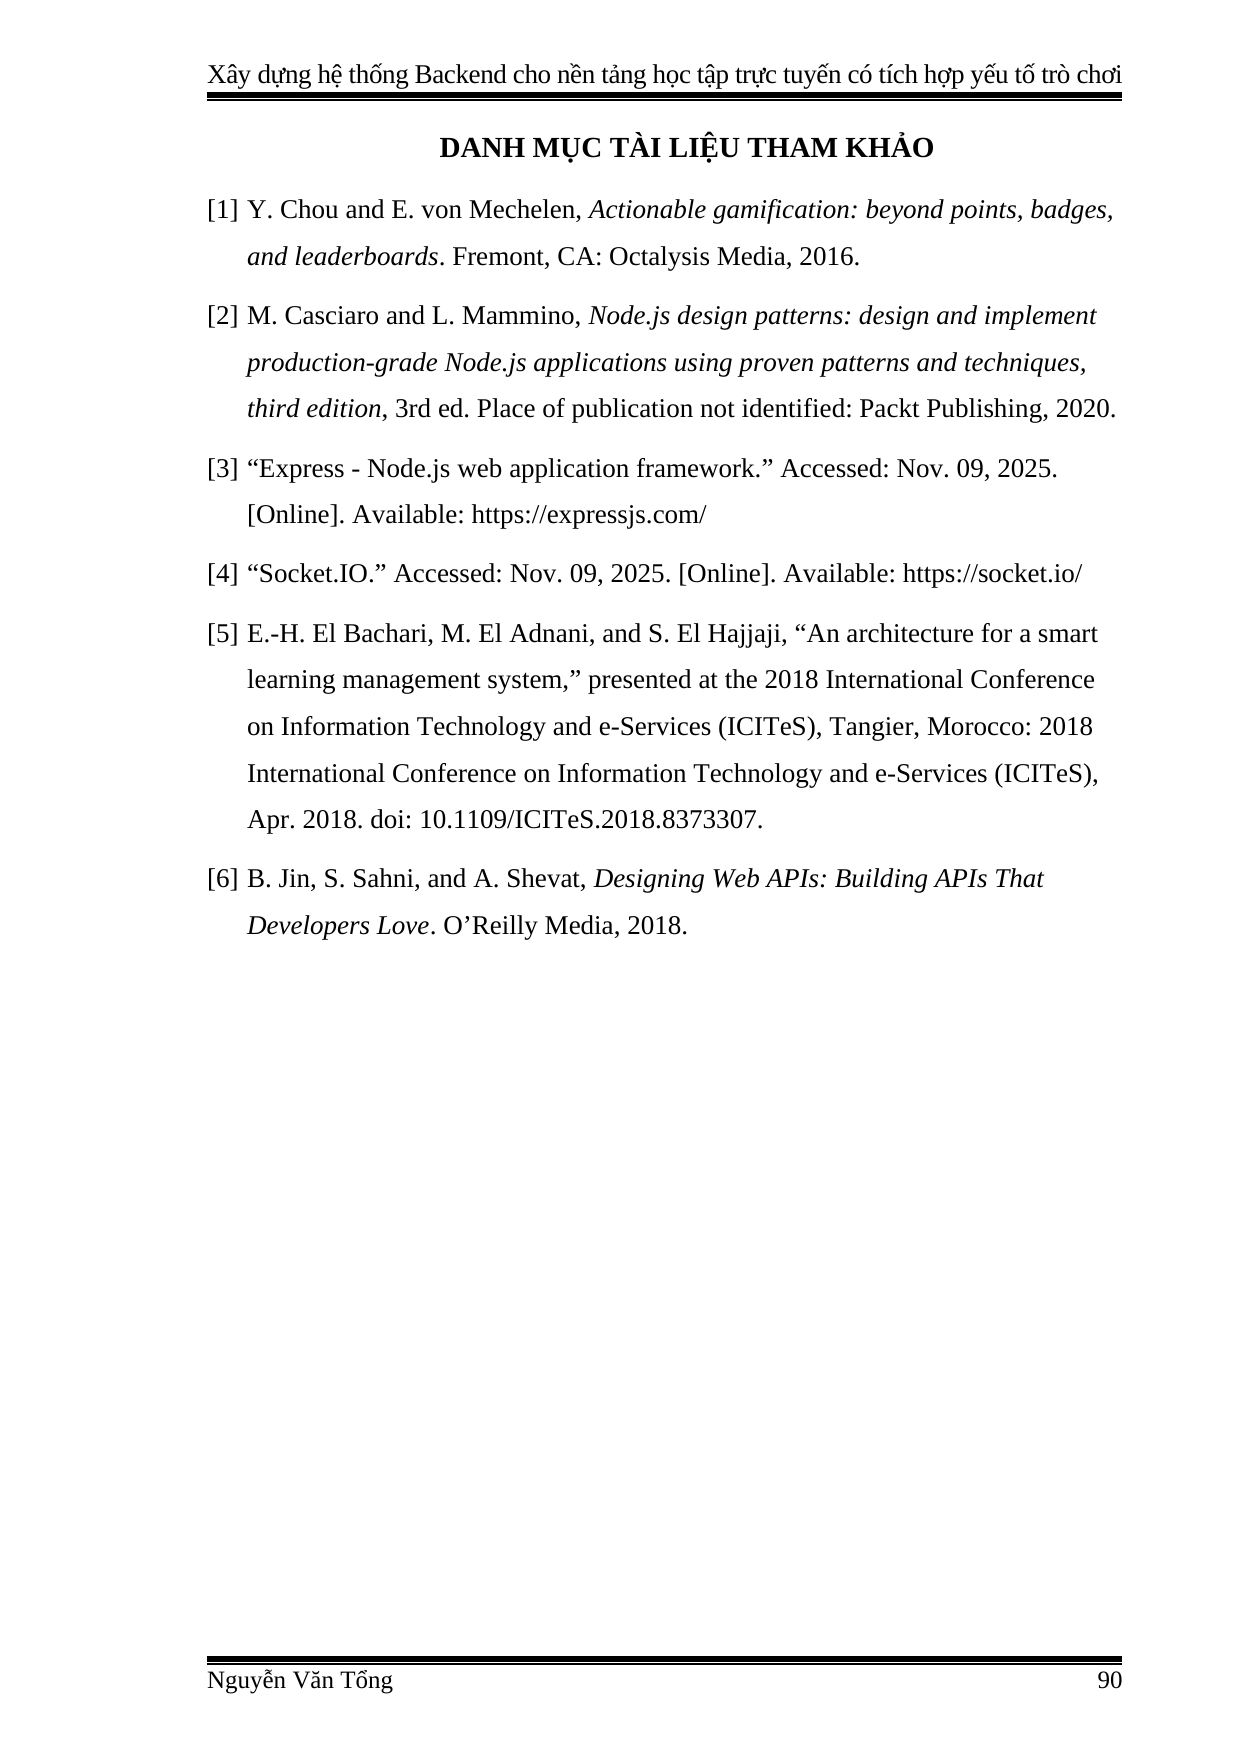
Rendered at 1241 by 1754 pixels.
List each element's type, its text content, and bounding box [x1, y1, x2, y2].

text [5] E.-H. El Bachari, M. El Adnani, and S. El Hajjaji, “An architecture for a smart learning management system,” presented at the 2018 International Conference on Information Technology and e-Services (ICITeS), Tangier, Morocco: 2018 International Conference on Information Technology and e-Services (ICITeS), Apr. 2018. doi: 10.1109/ICITeS.2018.8373307. [207, 617, 1122, 834]
text [1] Y. Chou and E. von Mechelen, Actionable gamification: beyond points, badges, and leaderboards. Fremont, CA: Octalysis Media, 2016. [207, 193, 1122, 271]
text [2] M. Casciaro and L. Mammino, Node.js design patterns: design and implement production-grade Node.js applications using proven patterns and techniques, third edition, 3rd ed. Place of publication not identified: Packt Publishing, 2020. [207, 299, 1122, 424]
text [4] “Socket.IO.” Accessed: Nov. 09, 2025. [Online]. Available: https://socket.io/ [207, 558, 1122, 589]
text [6] B. Jin, S. Sahni, and A. Shevat, Designing Web APIs: Building APIs That Developers Love. O’Reilly Media, 2018. [207, 863, 1122, 940]
subtitle DANH MỤC TÀI LIỆU THAM KHẢO [252, 131, 1122, 164]
text [3] “Express - Node.js web application framework.” Accessed: Nov. 09, 2025. [Online]. Available: https://expressjs.com/ [207, 452, 1122, 529]
